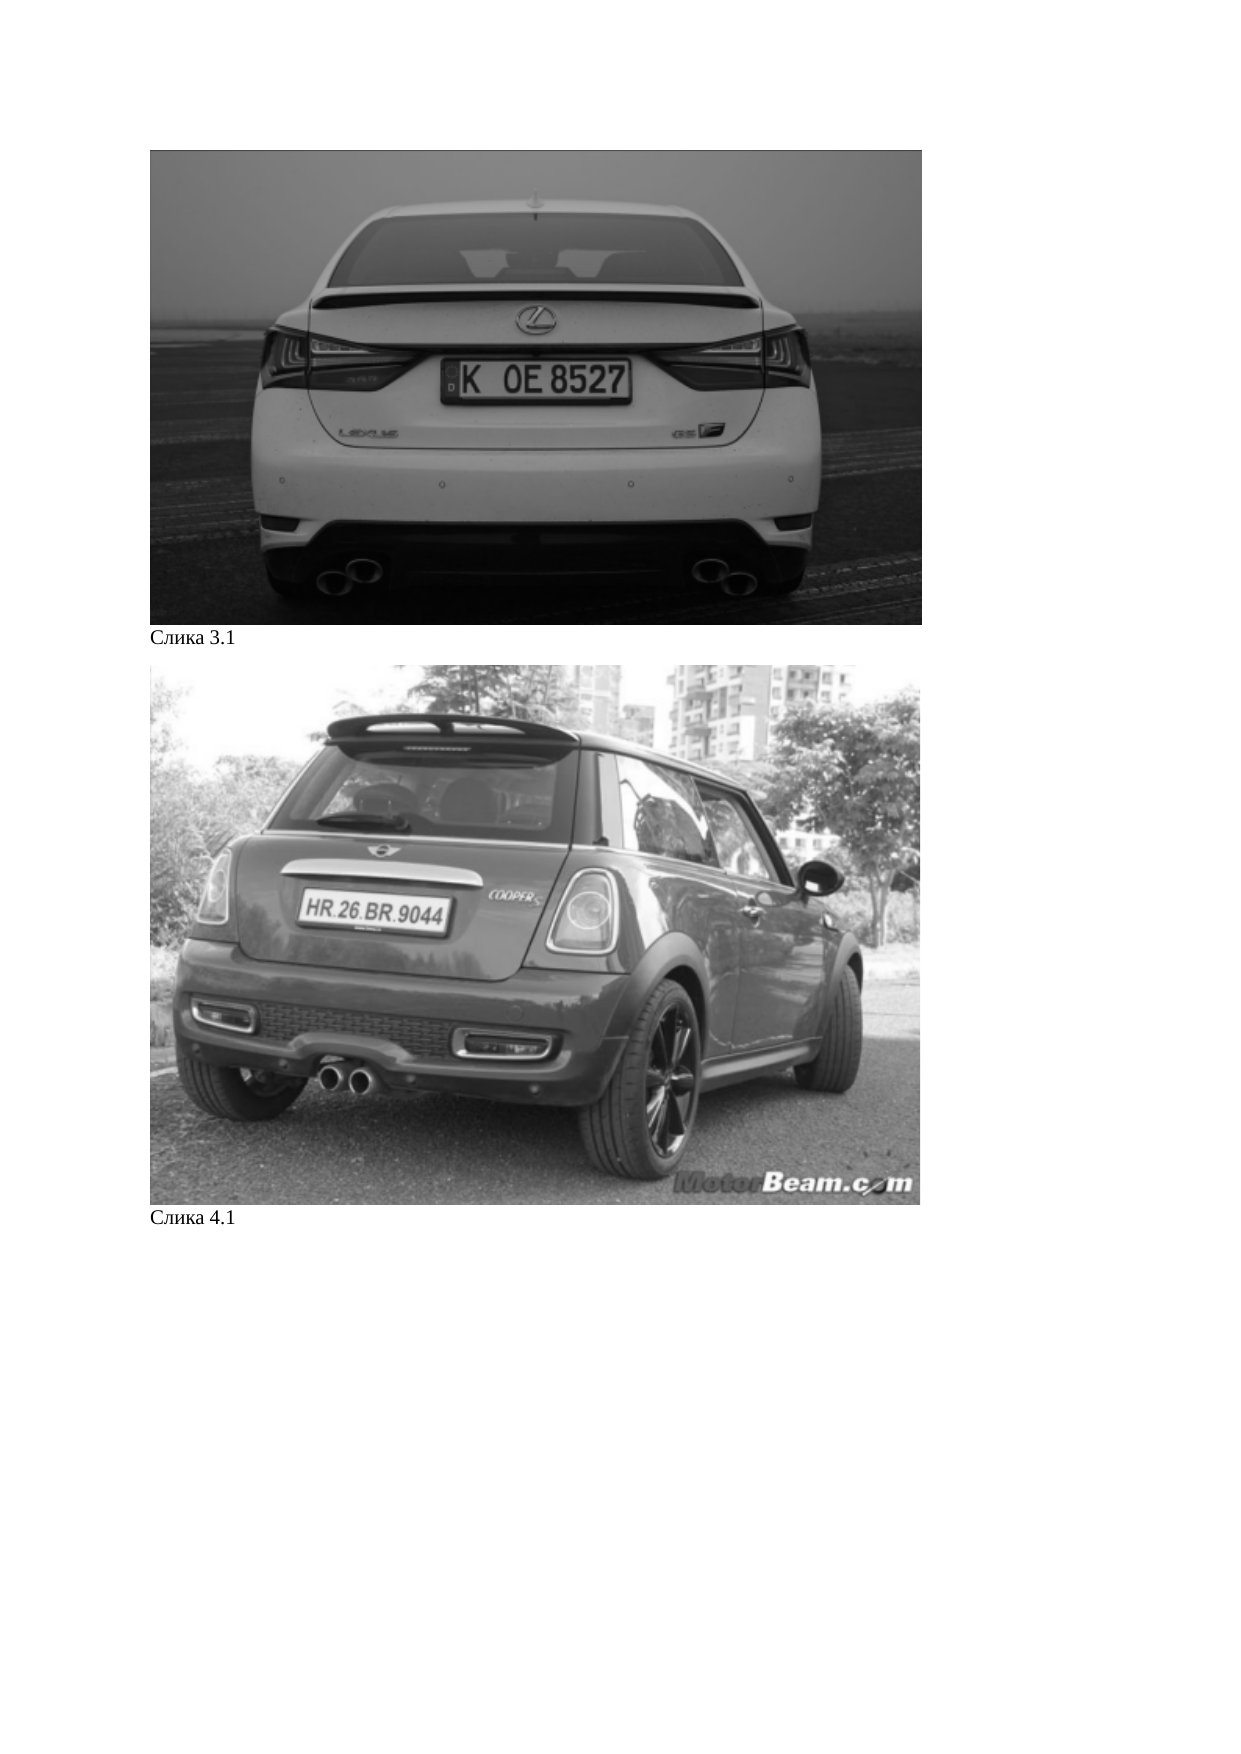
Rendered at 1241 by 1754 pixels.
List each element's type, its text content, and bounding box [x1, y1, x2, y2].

picture [150, 665, 921, 1205]
picture [150, 150, 922, 625]
